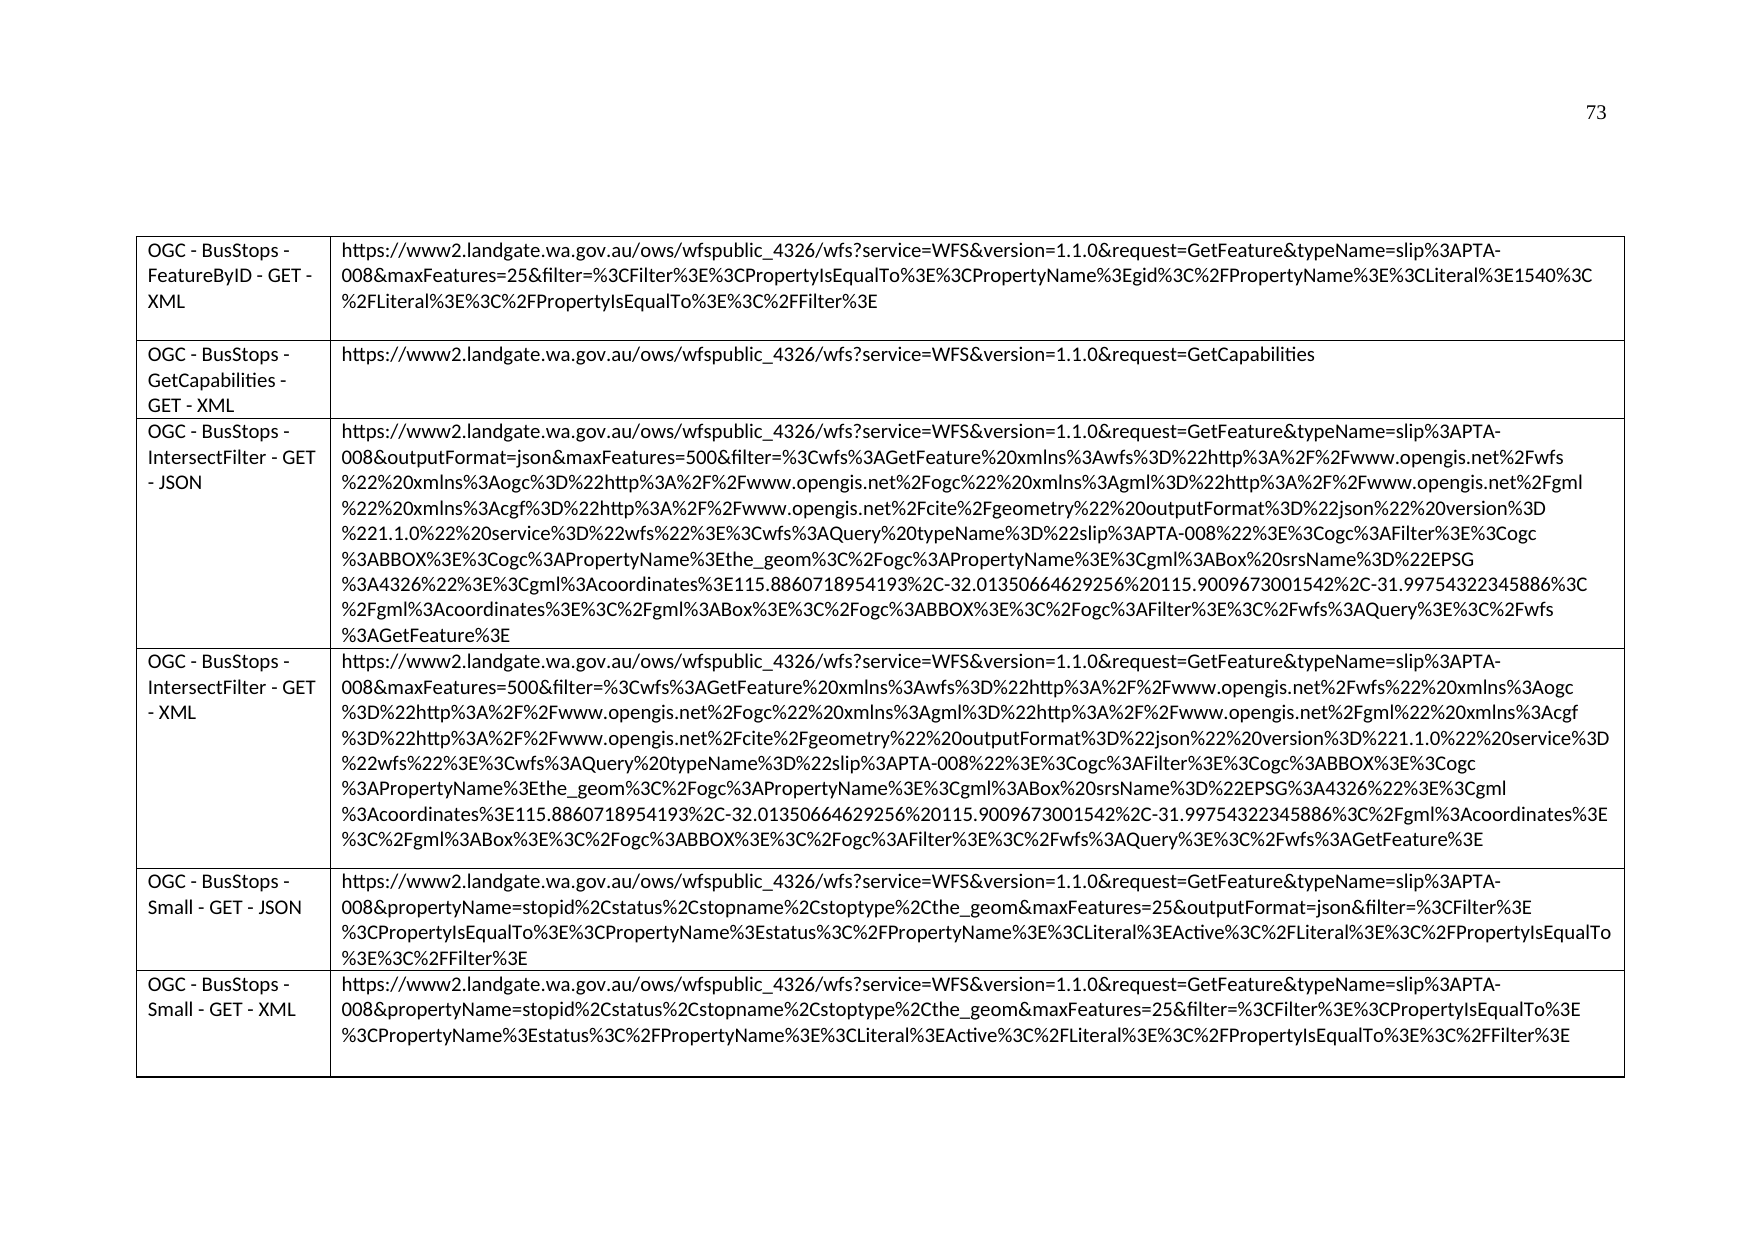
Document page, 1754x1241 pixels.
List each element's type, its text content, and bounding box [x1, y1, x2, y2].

table_cell https://www2.landgate.wa.gov.au/ows/wfspublic_4326/wfs?service=WFS&version=1.1.0&request=GetFeature&typeName=slip%3APTA-008&maxFeatures=25&filter=%3CFilter%3E%3CPropertyIsEqualTo%3E%3CPropertyName%3Egid%3C%2FPropertyName%3E%3CLiteral%3E1540%3C%2FLiteral%3E%3C%2FPropertyIsEqualTo%3E%3C%2FFilter%3E [331, 237, 1624, 340]
table_cell https://www2.landgate.wa.gov.au/ows/wfspublic_4326/wfs?service=WFS&version=1.1.0&request=GetFeature&typeName=slip%3APTA-008&propertyName=stopid%2Cstatus%2Cstopname%2Cstoptype%2Cthe_geom&maxFeatures=25&filter=%3CFilter%3E%3CPropertyIsEqualTo%3E%3CPropertyName%3Estatus%3C%2FPropertyName%3E%3CLiteral%3EActive%3C%2FLiteral%3E%3C%2FPropertyIsEqualTo%3E%3C%2FFilter%3E [331, 971, 1624, 1076]
table_cell OGC - BusStops - Small - GET - XML [137, 971, 330, 1076]
table_cell OGC - BusStops - FeatureByID - GET - XML [137, 237, 330, 340]
table_cell https://www2.landgate.wa.gov.au/ows/wfspublic_4326/wfs?service=WFS&version=1.1.0&request=GetCapabilities [331, 341, 1624, 418]
table_cell https://www2.landgate.wa.gov.au/ows/wfspublic_4326/wfs?service=WFS&version=1.1.0&request=GetFeature&typeName=slip%3APTA-008&propertyName=stopid%2Cstatus%2Cstopname%2Cstoptype%2Cthe_geom&maxFeatures=25&outputFormat=json&filter=%3CFilter%3E%3CPropertyIsEqualTo%3E%3CPropertyName%3Estatus%3C%2FPropertyName%3E%3CLiteral%3EActive%3C%2FLiteral%3E%3C%2FPropertyIsEqualTo%3E%3C%2FFilter%3E [331, 869, 1624, 970]
table_cell OGC - BusStops - IntersectFilter - GET - JSON [137, 419, 330, 647]
table_cell https://www2.landgate.wa.gov.au/ows/wfspublic_4326/wfs?service=WFS&version=1.1.0&request=GetFeature&typeName=slip%3APTA-008&outputFormat=json&maxFeatures=500&filter=%3Cwfs%3AGetFeature%20xmlns%3Awfs%3D%22http%3A%2F%2Fwww.opengis.net%2Fwfs%22%20xmlns%3Aogc%3D%22http%3A%2F%2Fwww.opengis.net%2Fogc%22%20xmlns%3Agml%3D%22http%3A%2F%2Fwww.opengis.net%2Fgml%22%20xmlns%3Acgf%3D%22http%3A%2F%2Fwww.opengis.net%2Fcite%2Fgeometry%22%20outputFormat%3D%22json%22%20version%3D%221.1.0%22%20service%3D%22wfs%22%3E%3Cwfs%3AQuery%20typeName%3D%22slip%3APTA-008%22%3E%3Cogc%3AFilter%3E%3Cogc%3ABBOX%3E%3Cogc%3APropertyName%3Ethe_geom%3C%2Fogc%3APropertyName%3E%3Cgml%3ABox%20srsName%3D%22EPSG%3A4326%22%3E%3Cgml%3Acoordinates%3E115.8860718954193%2C-32.01350664629256%20115.9009673001542%2C-31.99754322345886%3C%2Fgml%3Acoordinates%3E%3C%2Fgml%3ABox%3E%3C%2Fogc%3ABBOX%3E%3C%2Fogc%3AFilter%3E%3C%2Fwfs%3AQuery%3E%3C%2Fwfs%3AGetFeature%3E [331, 419, 1624, 647]
table_cell OGC - BusStops - IntersectFilter - GET - XML [137, 649, 330, 867]
table_cell OGC - BusStops - GetCapabilities - GET - XML [137, 341, 330, 418]
table_cell https://www2.landgate.wa.gov.au/ows/wfspublic_4326/wfs?service=WFS&version=1.1.0&request=GetFeature&typeName=slip%3APTA-008&maxFeatures=500&filter=%3Cwfs%3AGetFeature%20xmlns%3Awfs%3D%22http%3A%2F%2Fwww.opengis.net%2Fwfs%22%20xmlns%3Aogc%3D%22http%3A%2F%2Fwww.opengis.net%2Fogc%22%20xmlns%3Agml%3D%22http%3A%2F%2Fwww.opengis.net%2Fgml%22%20xmlns%3Acgf%3D%22http%3A%2F%2Fwww.opengis.net%2Fcite%2Fgeometry%22%20outputFormat%3D%22json%22%20version%3D%221.1.0%22%20service%3D%22wfs%22%3E%3Cwfs%3AQuery%20typeName%3D%22slip%3APTA-008%22%3E%3Cogc%3AFilter%3E%3Cogc%3ABBOX%3E%3Cogc%3APropertyName%3Ethe_geom%3C%2Fogc%3APropertyName%3E%3Cgml%3ABox%20srsName%3D%22EPSG%3A4326%22%3E%3Cgml%3Acoordinates%3E115.8860718954193%2C-32.01350664629256%20115.9009673001542%2C-31.99754322345886%3C%2Fgml%3Acoordinates%3E%3C%2Fgml%3ABox%3E%3C%2Fogc%3ABBOX%3E%3C%2Fogc%3AFilter%3E%3C%2Fwfs%3AQuery%3E%3C%2Fwfs%3AGetFeature%3E [331, 649, 1624, 867]
table_cell OGC - BusStops - Small - GET - JSON [137, 869, 330, 970]
